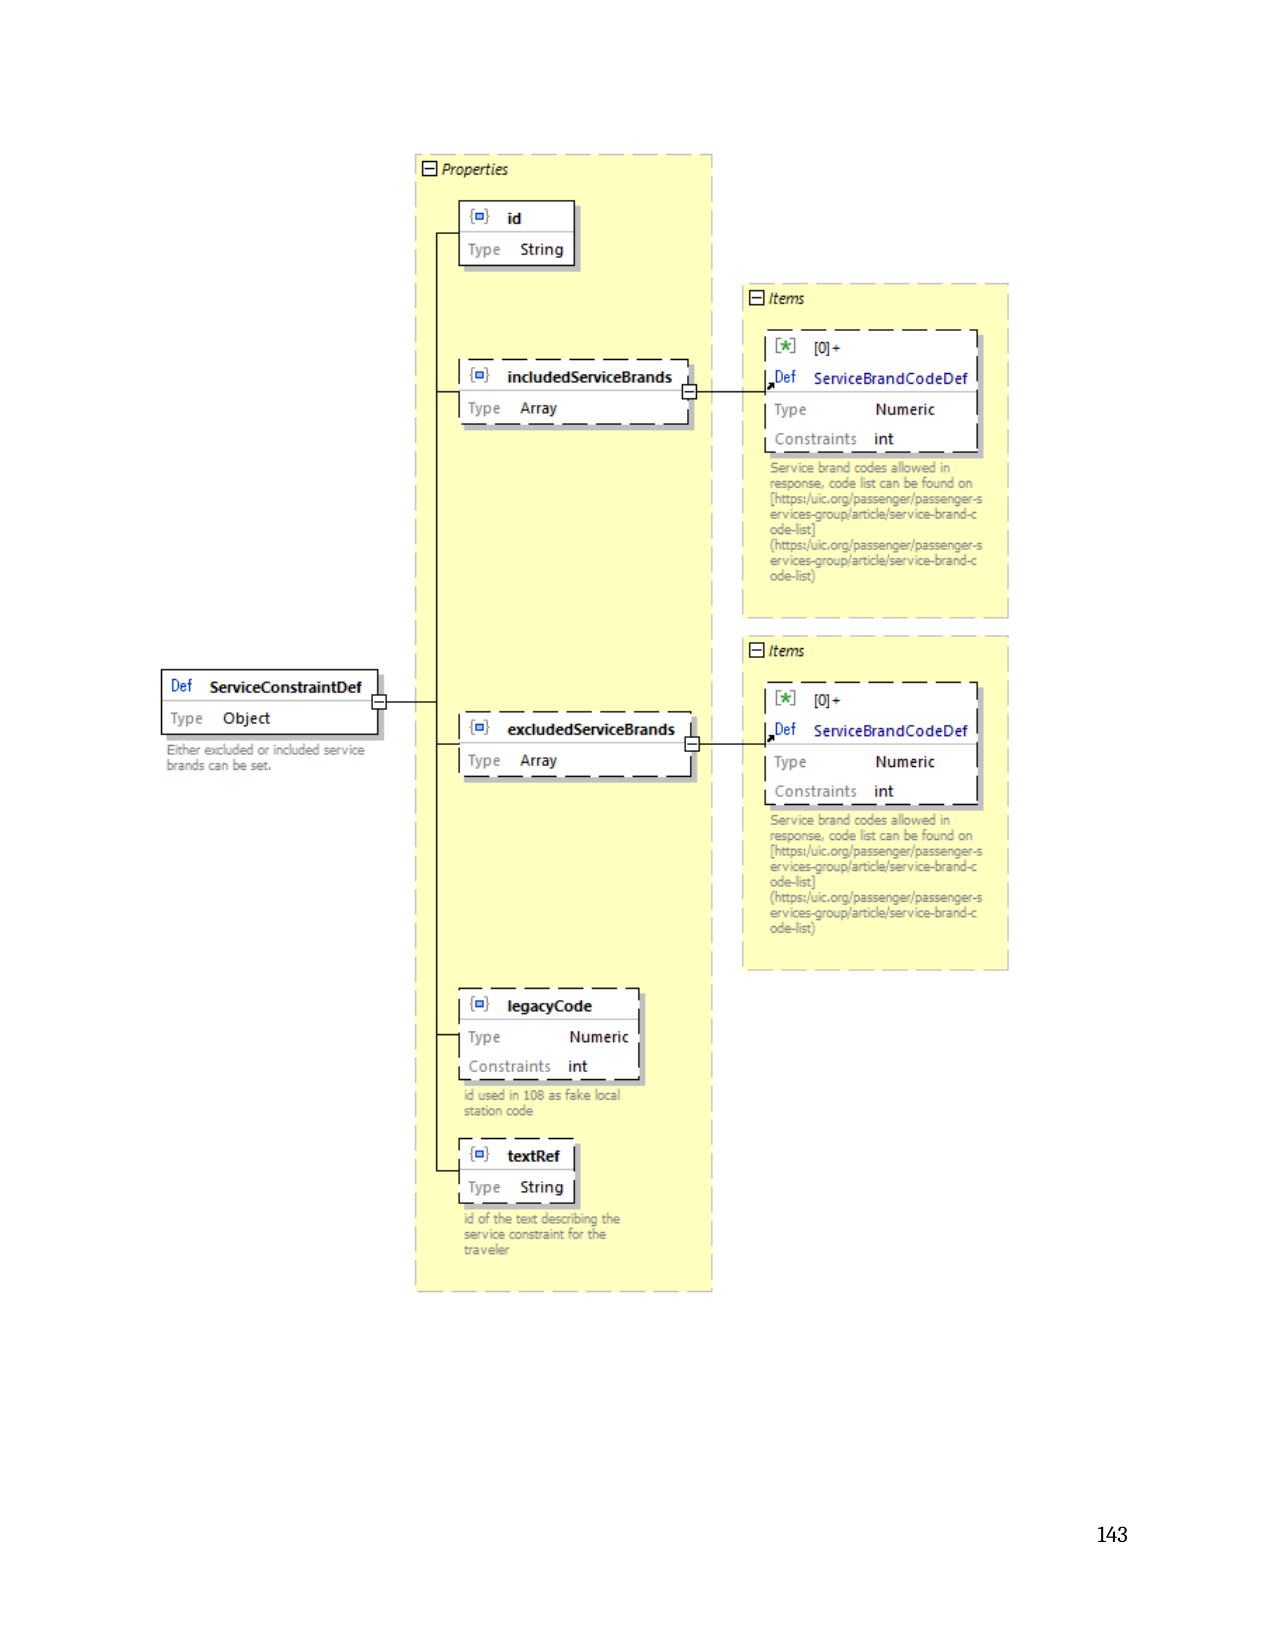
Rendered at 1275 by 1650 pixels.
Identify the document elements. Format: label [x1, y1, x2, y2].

picture [147, 147, 1023, 1350]
